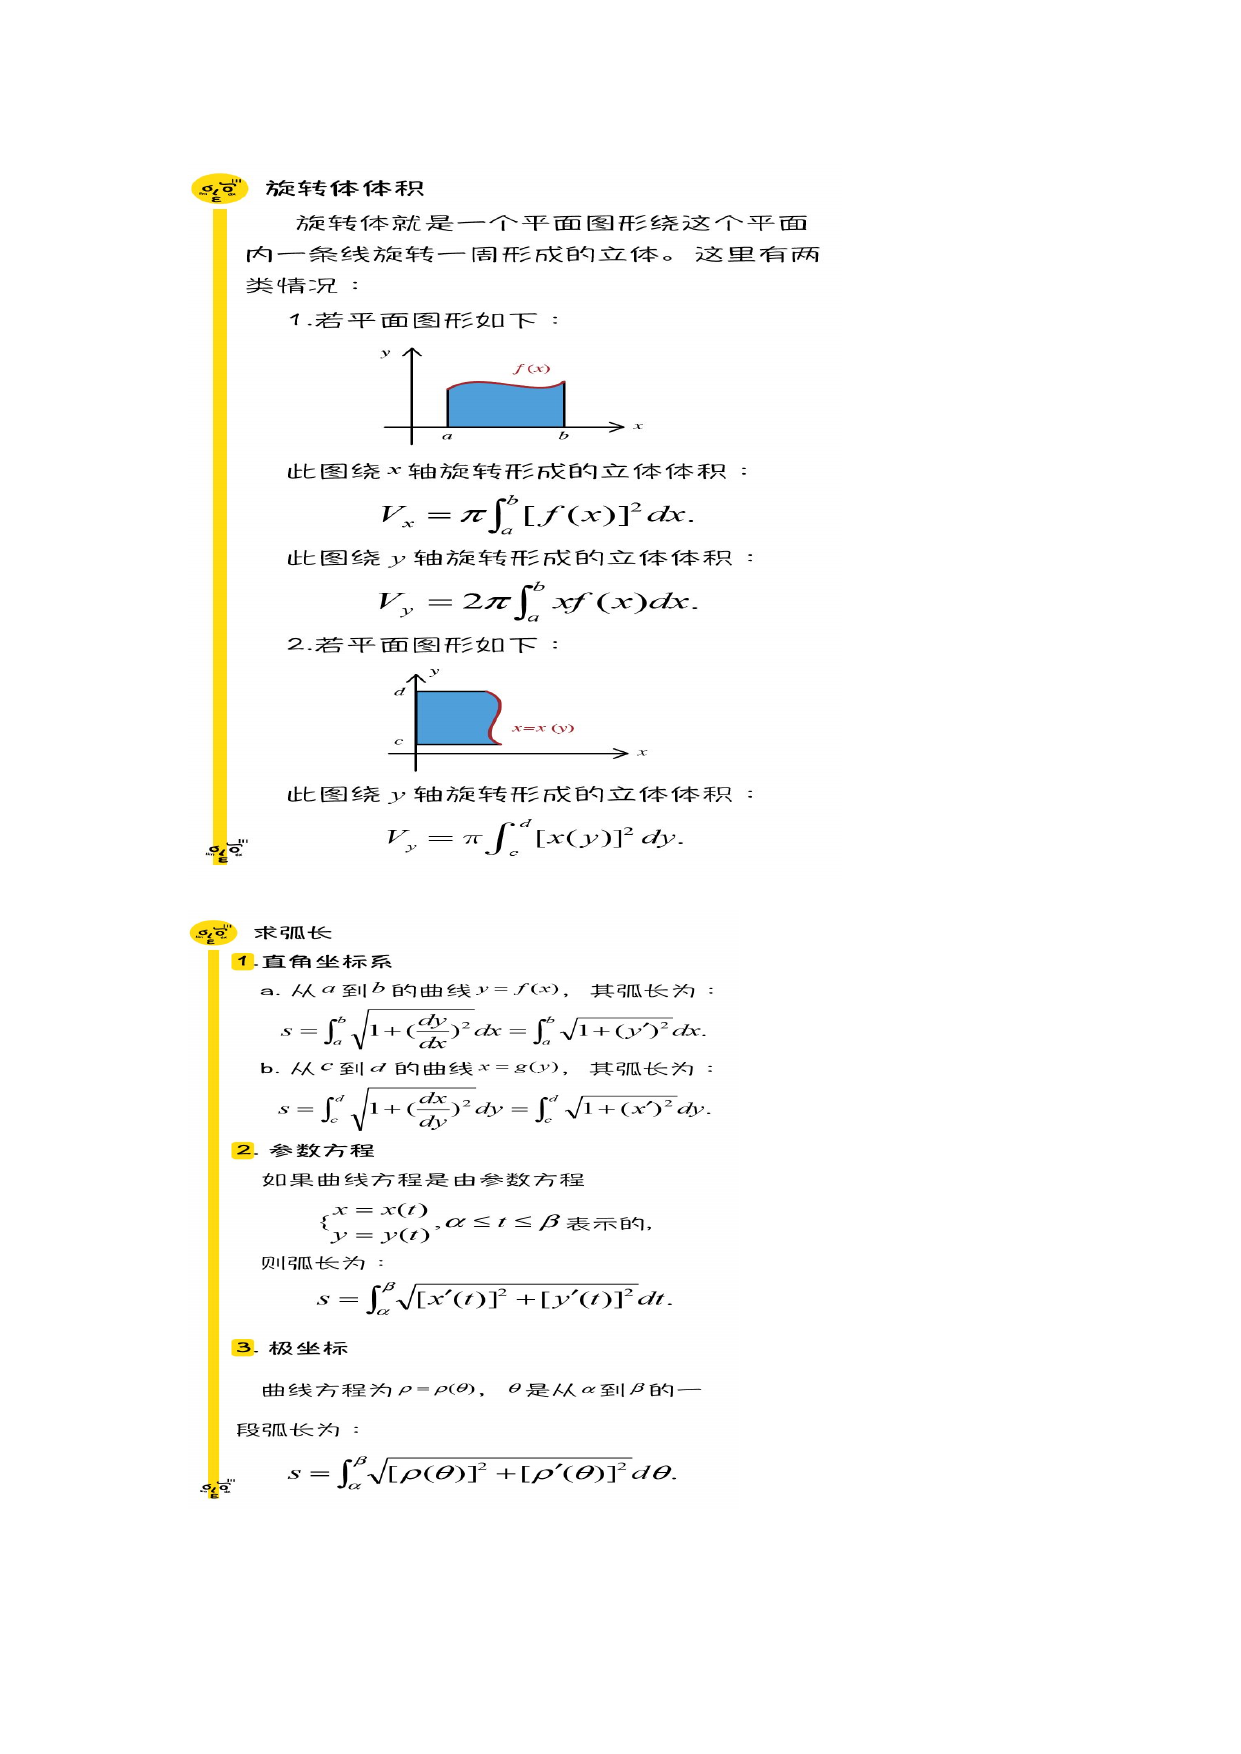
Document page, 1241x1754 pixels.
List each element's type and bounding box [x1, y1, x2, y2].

picture [187, 909, 739, 1509]
picture [187, 162, 843, 879]
